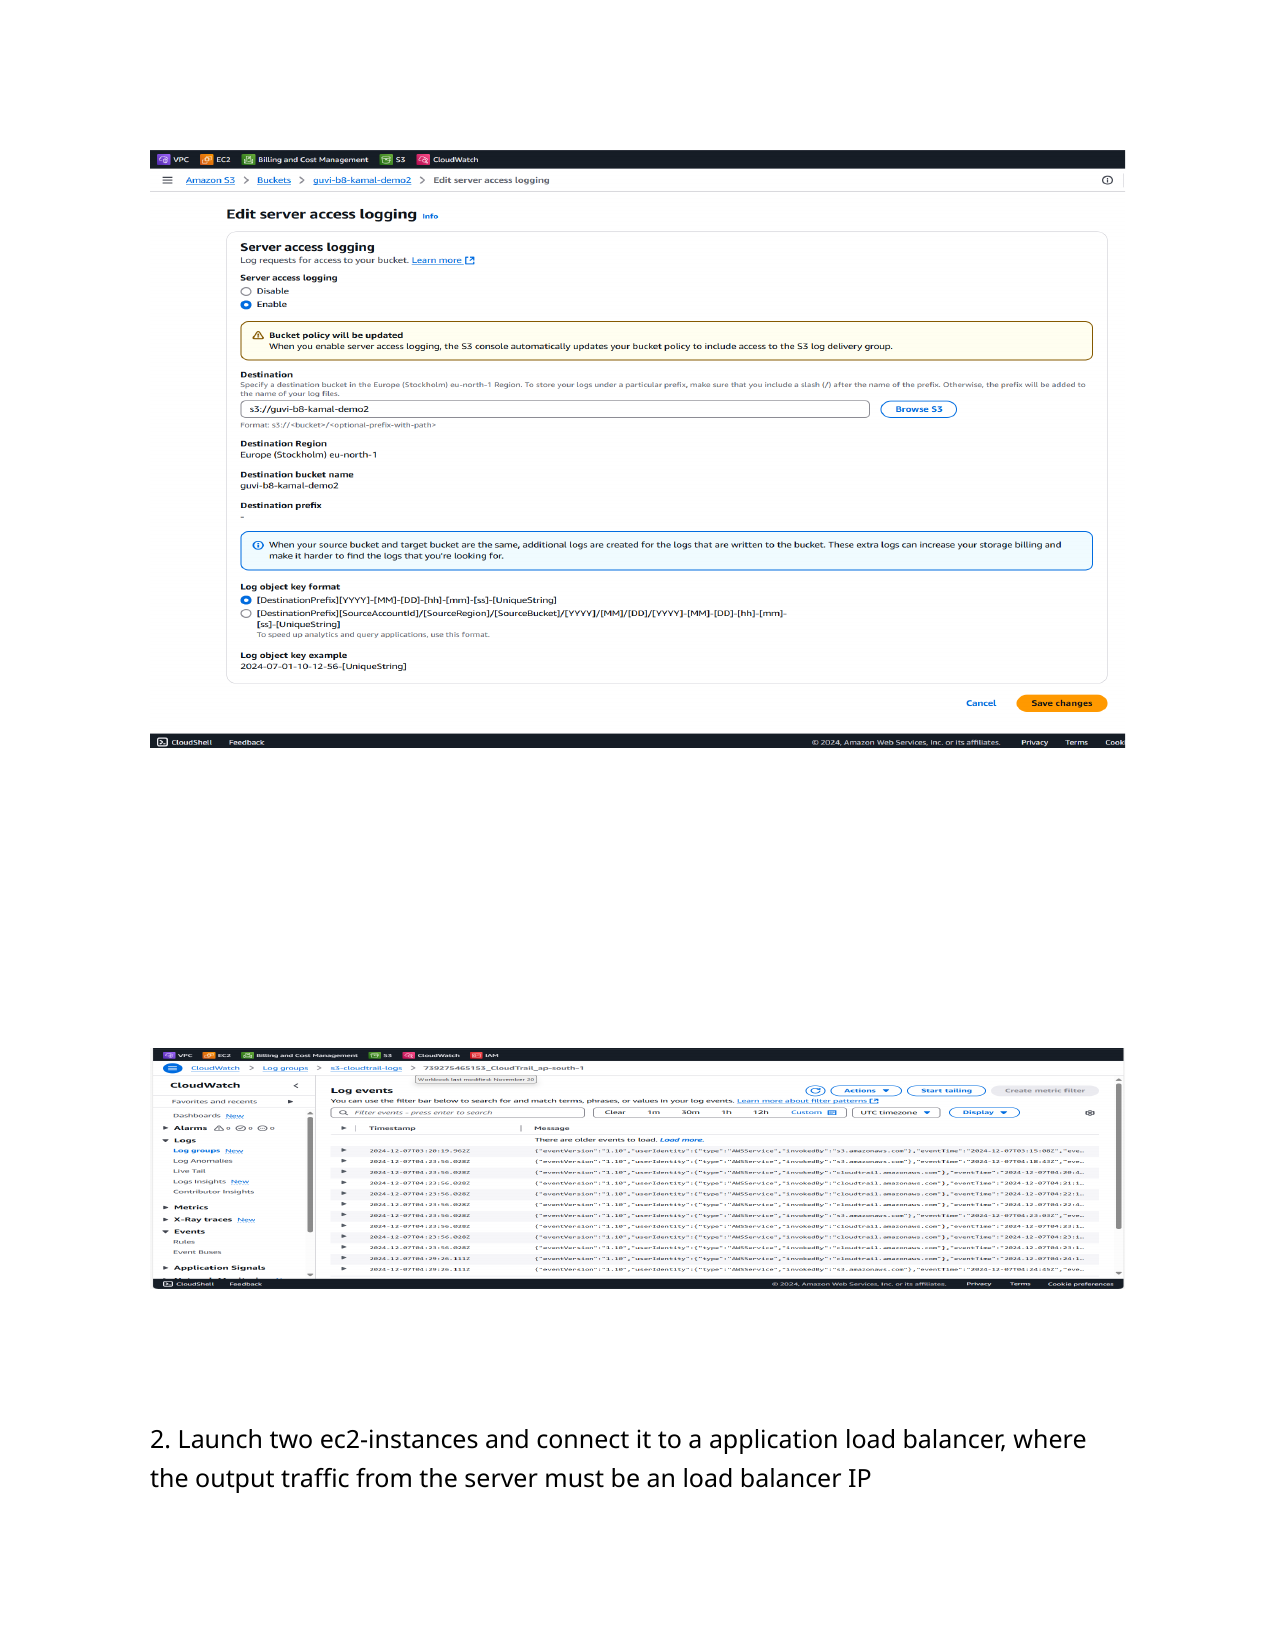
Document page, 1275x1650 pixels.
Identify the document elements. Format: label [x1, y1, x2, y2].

picture [150, 150, 1125, 748]
picture [150, 1048, 1125, 1289]
text [150, 1422, 1125, 1495]
